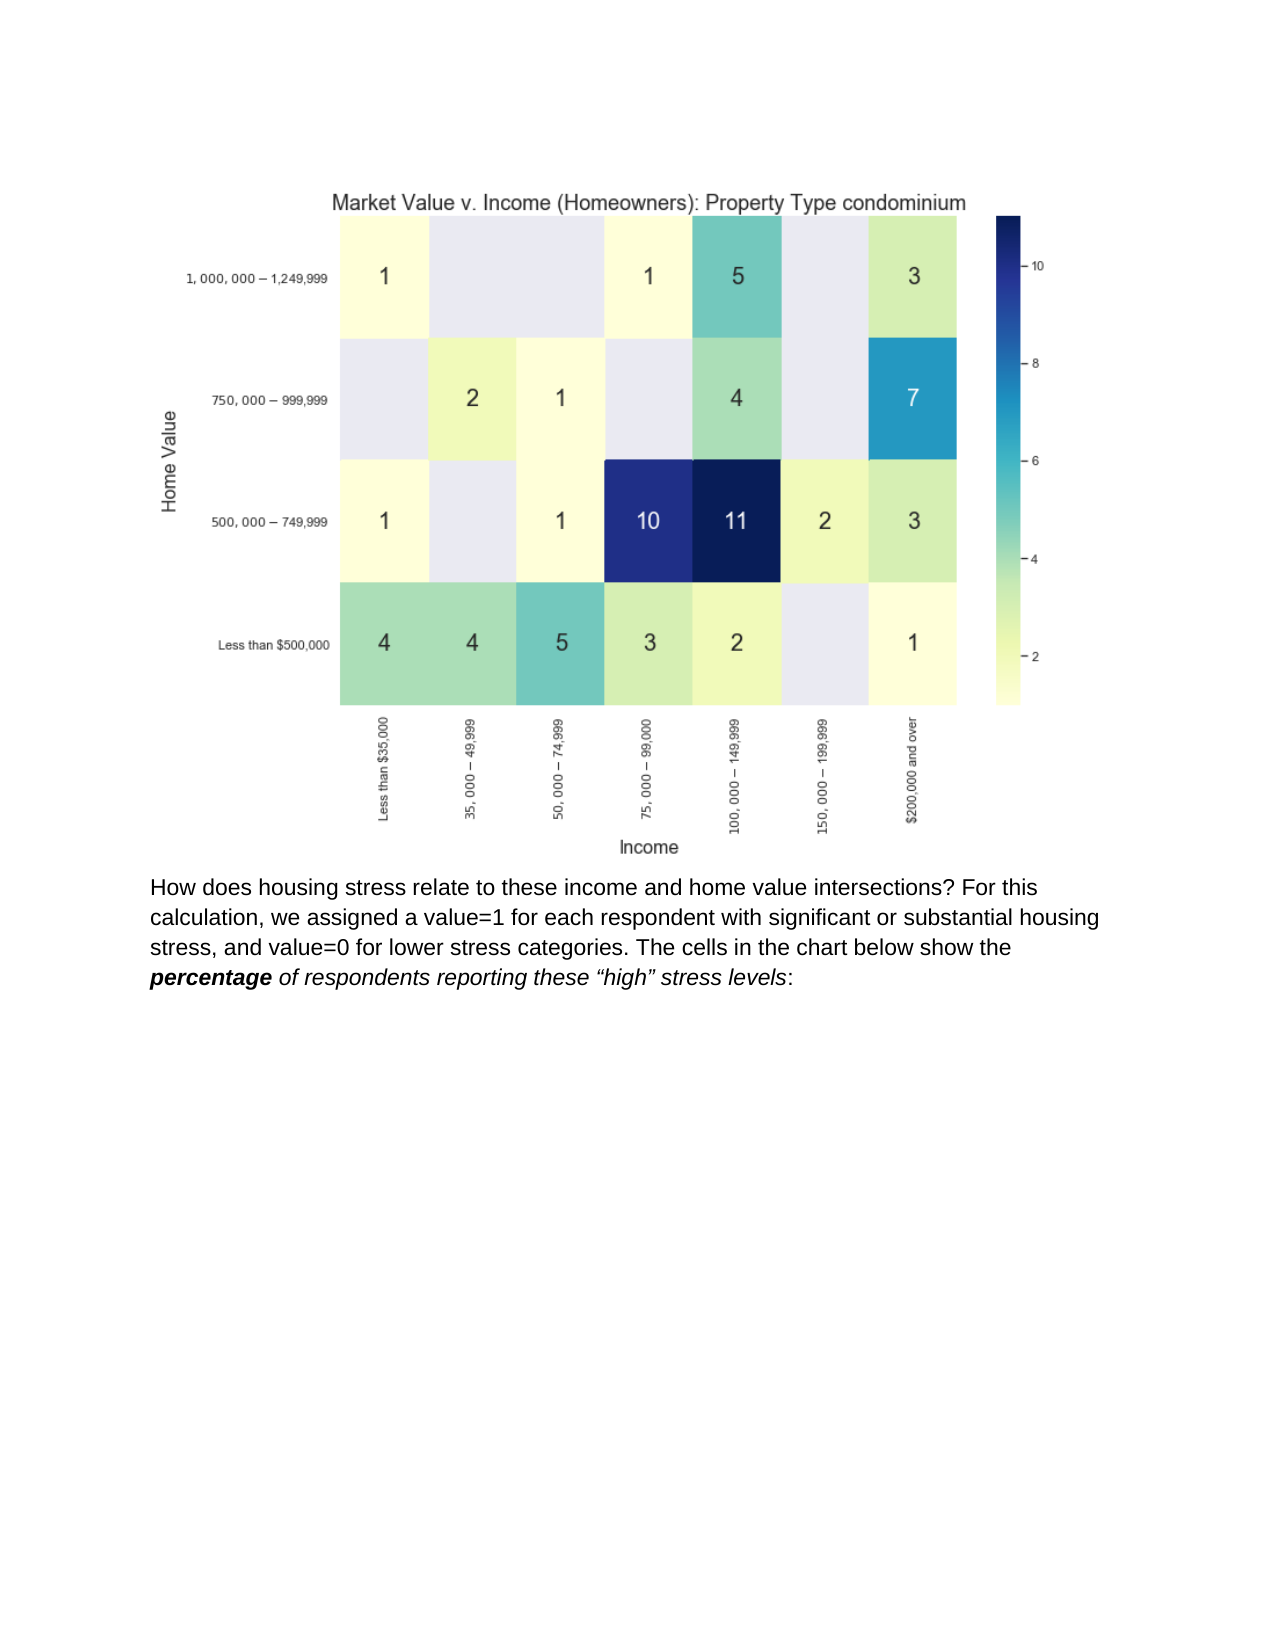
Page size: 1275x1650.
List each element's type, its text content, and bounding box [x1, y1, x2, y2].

picture [150, 180, 1125, 870]
text How does housing stress relate to these income and home value intersections? For this calculation, we assigned a value=1 for each respondent with significant or substantial housing stress, and value=0 for lower stress categories. The cells in the chart below show the percentage of respondents reporting these “high” stress levels: [150, 874, 1125, 991]
